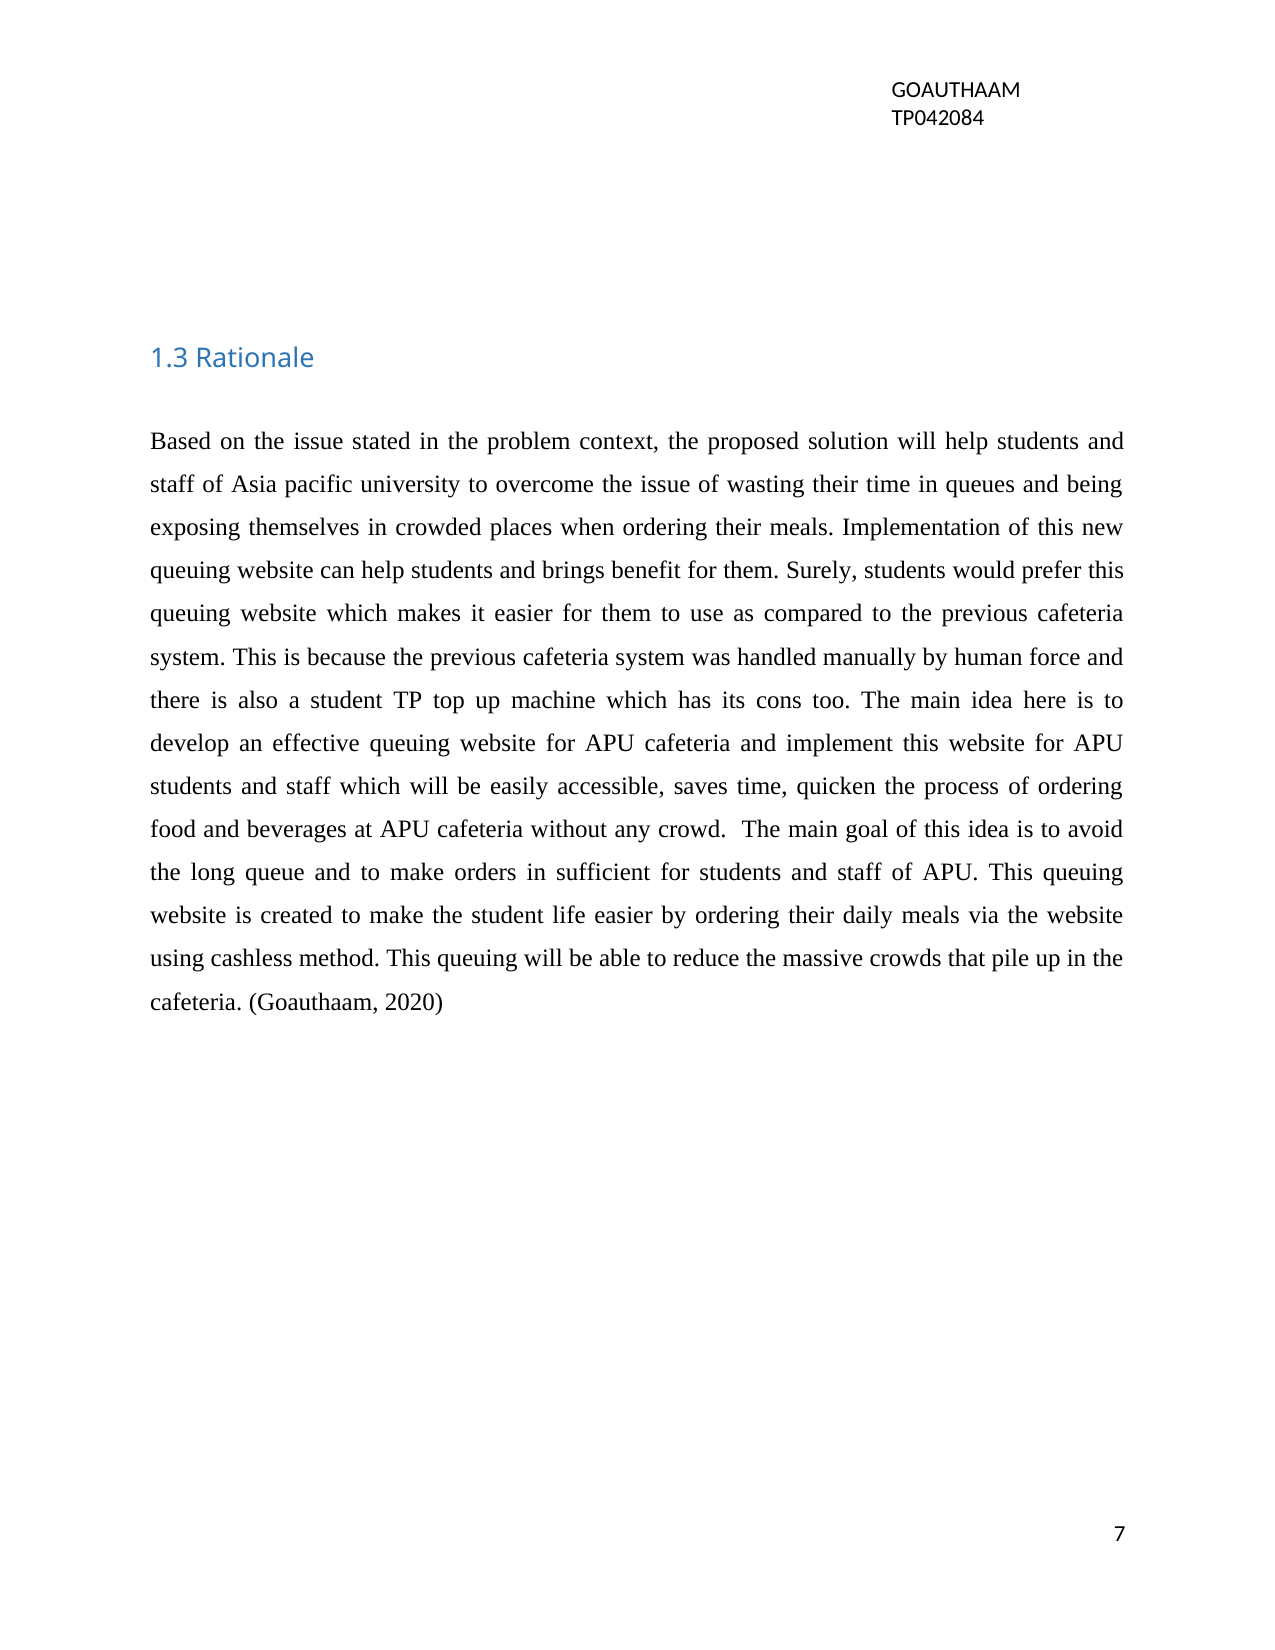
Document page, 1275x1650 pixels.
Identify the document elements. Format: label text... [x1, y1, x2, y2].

subtitle 1.3 Rationale [150, 338, 1125, 375]
text Based on the issue stated in the problem context, the proposed solution will help students and staff of Asia pacific university to overcome the issue of wasting their time in queues and being exposing themselves in crowded places when ordering their meals. Implementation of this new queuing website can help students and brings benefit for them. Surely, students would prefer this queuing website which makes it easier for them to use as compared to the previous cafeteria system. This is because the previous cafeteria system was handled manually by human force and there is also a student TP top up machine which has its cons too. The main idea here is to develop an effective queuing website for APU cafeteria and implement this website for APU students and staff which will be easily accessible, saves time, quicken the process of ordering food and beverages at APU cafeteria without any crowd. The main goal of this idea is to avoid the long queue and to make orders in sufficient for students and staff of APU. This queuing website is created to make the student life easier by ordering their daily meals via the website using cashless method. This queuing will be able to reduce the massive crowds that pile up in the cafeteria. [150, 426, 1125, 1015]
